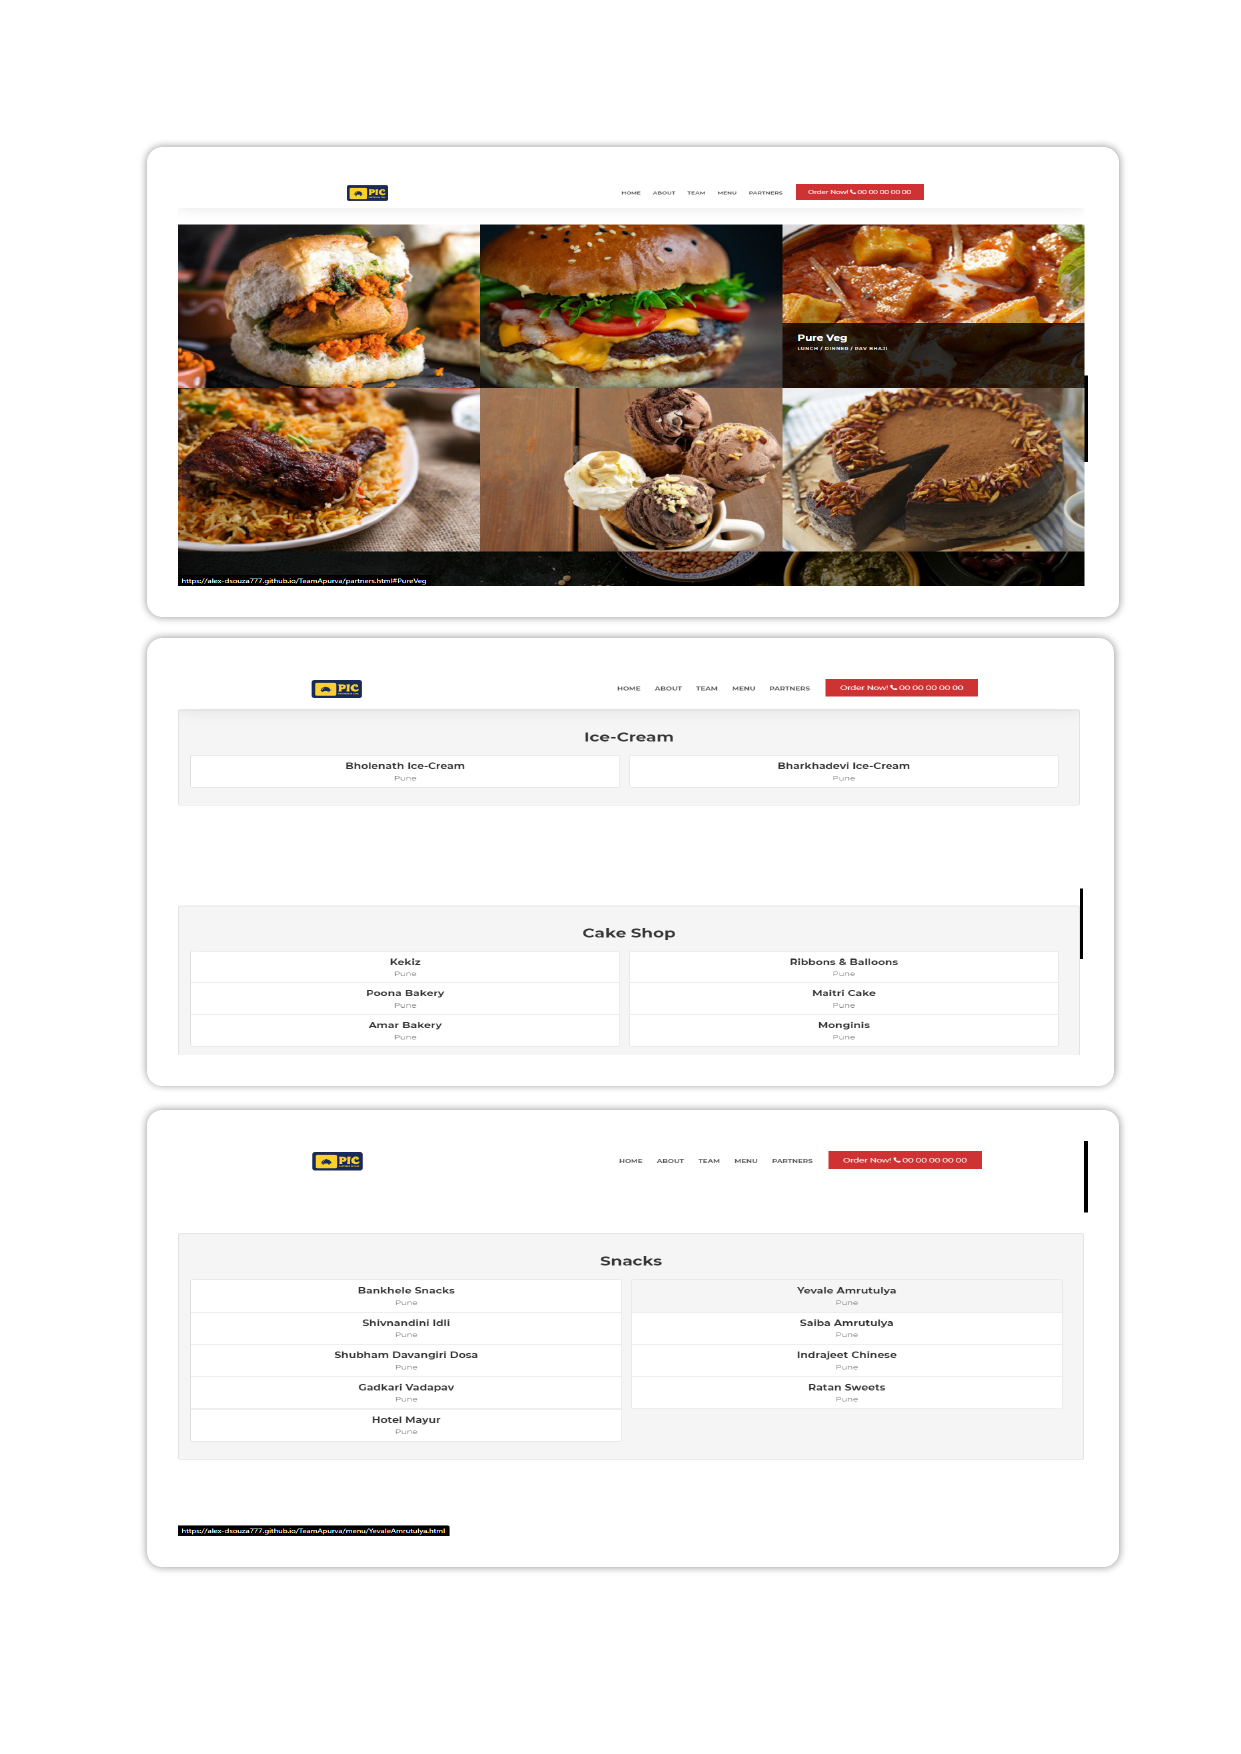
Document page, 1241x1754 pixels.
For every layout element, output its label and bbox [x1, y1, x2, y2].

picture [178, 178, 1088, 586]
picture [178, 669, 1083, 1055]
picture [178, 1141, 1088, 1536]
